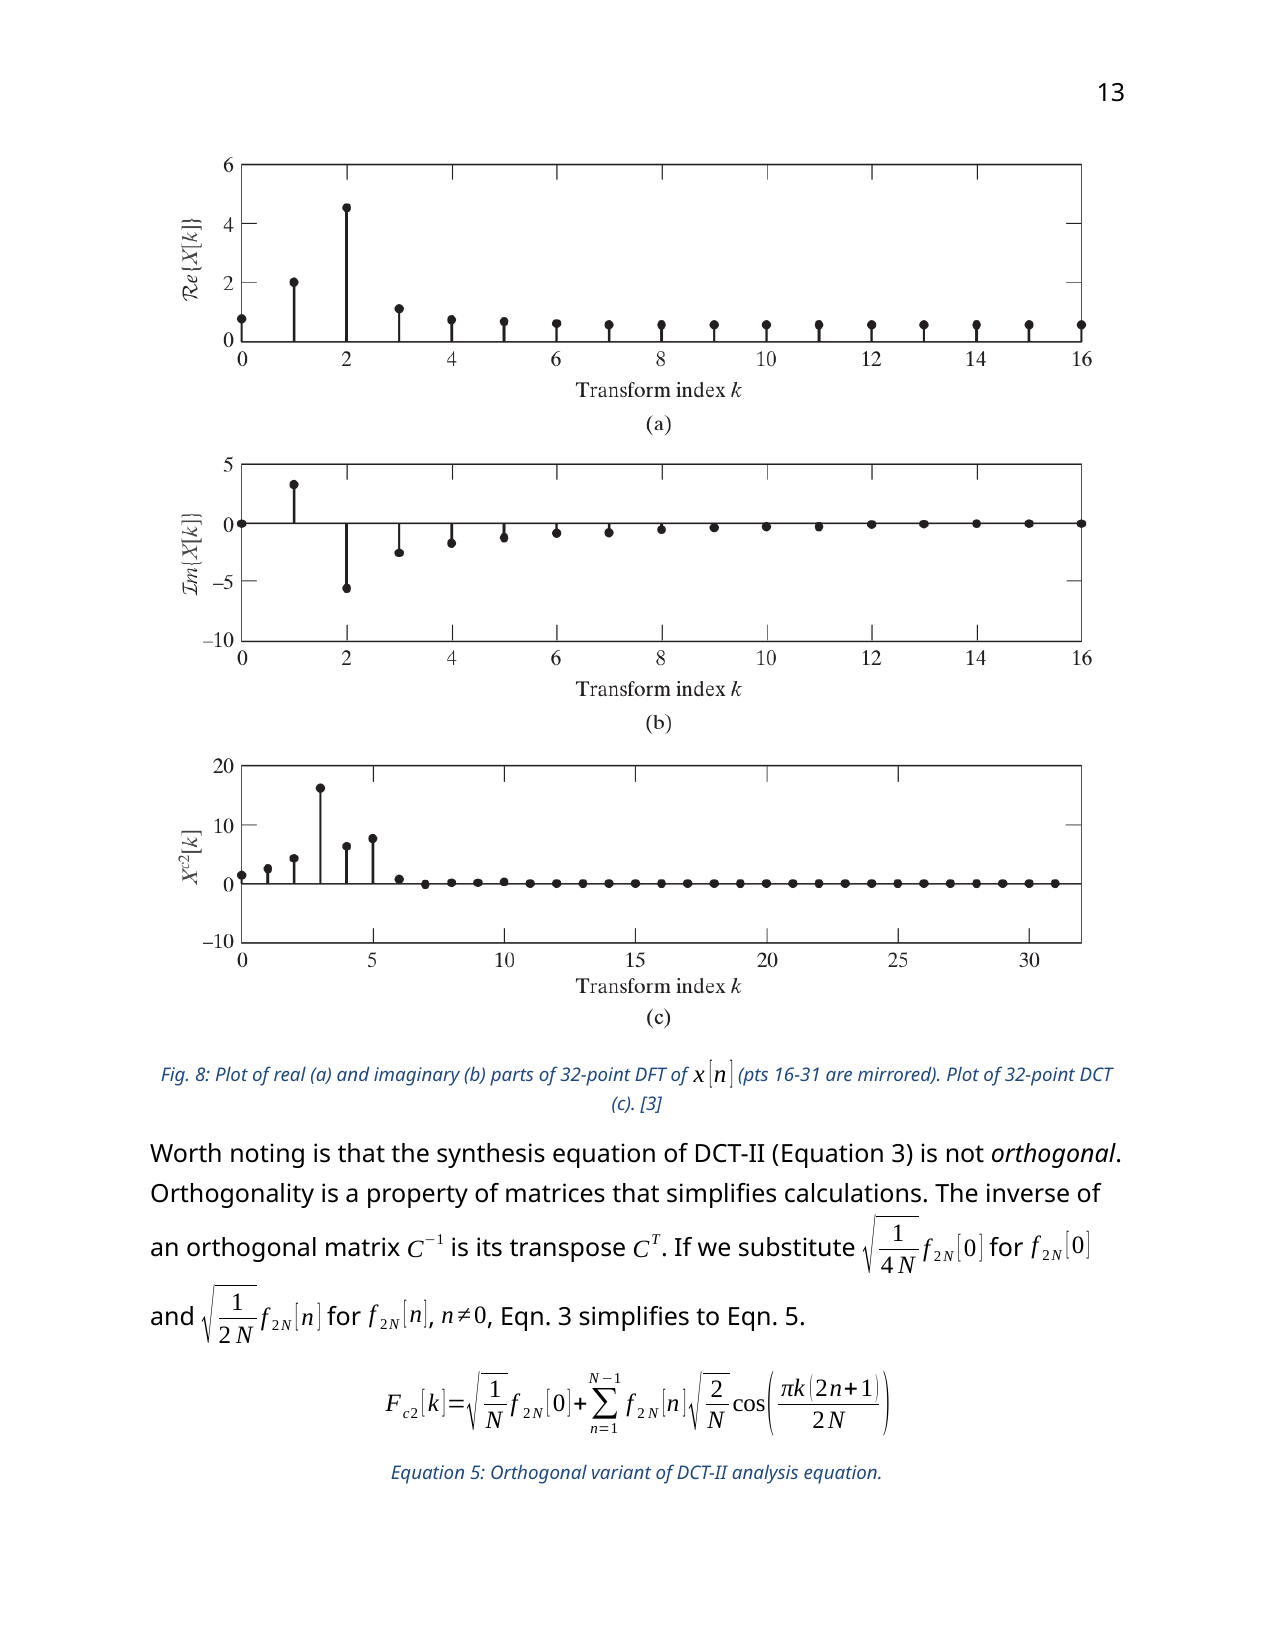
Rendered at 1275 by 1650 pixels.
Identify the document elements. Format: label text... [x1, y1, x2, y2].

text Fig. 8: Plot of real (a) and imaginary (b) parts of 32-point DFT of (pts 16-31 are mirrored). Plot of 32-point DCT (c). [150, 1059, 1125, 1115]
text Equation 5: Orthogonal variant of DCT-II analysis equation. [150, 1459, 1125, 1485]
picture [175, 150, 1100, 1038]
text Worth noting is that the synthesis equation of DCT-II (Equation 3) is not orthogonal. Orthogonality is a property of matrices that simplifies calculations. The inverse of an orthogonal matrix is its transpose . If we substitute for and for , , Eqn. 3 simplifies to Eqn. 5. [150, 1136, 1125, 1348]
